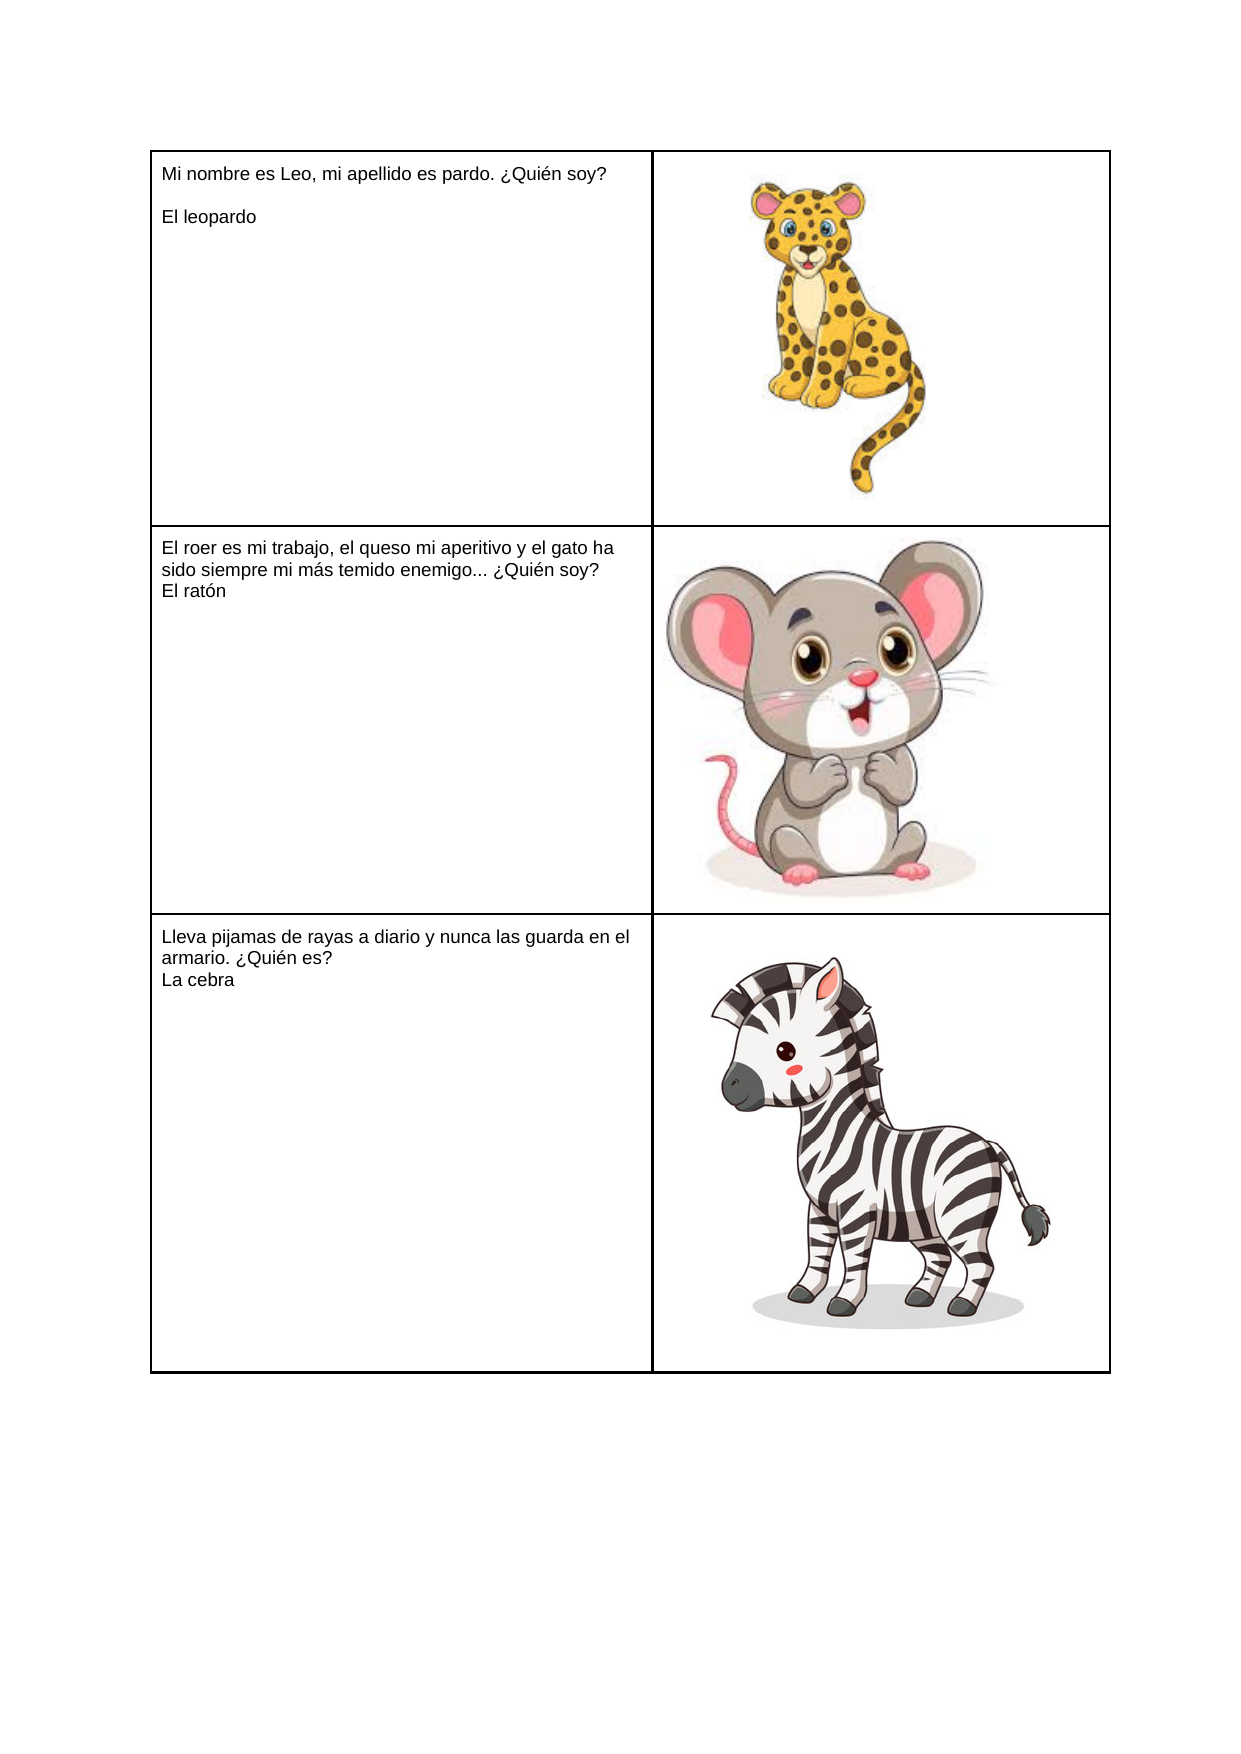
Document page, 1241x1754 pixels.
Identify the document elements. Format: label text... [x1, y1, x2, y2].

picture [662, 925, 1099, 1361]
table_cell Mi nombre es Leo, mi apellido es pardo. ¿Quién soy? El leopardo [152, 152, 651, 524]
table_cell Lleva pijamas de rayas a diario y nunca las guarda en el armario. ¿Quién es? La cebra [152, 915, 651, 1371]
picture [662, 162, 1015, 514]
table_cell [654, 152, 1109, 524]
table_cell [654, 915, 1109, 1371]
table_cell [654, 527, 1109, 913]
table_cell El roer es mi trabajo, el queso mi aperitivo y el gato ha sido siempre mi más temido enemigo... ¿Quién soy? El ratón [152, 527, 651, 913]
picture [662, 537, 1001, 903]
